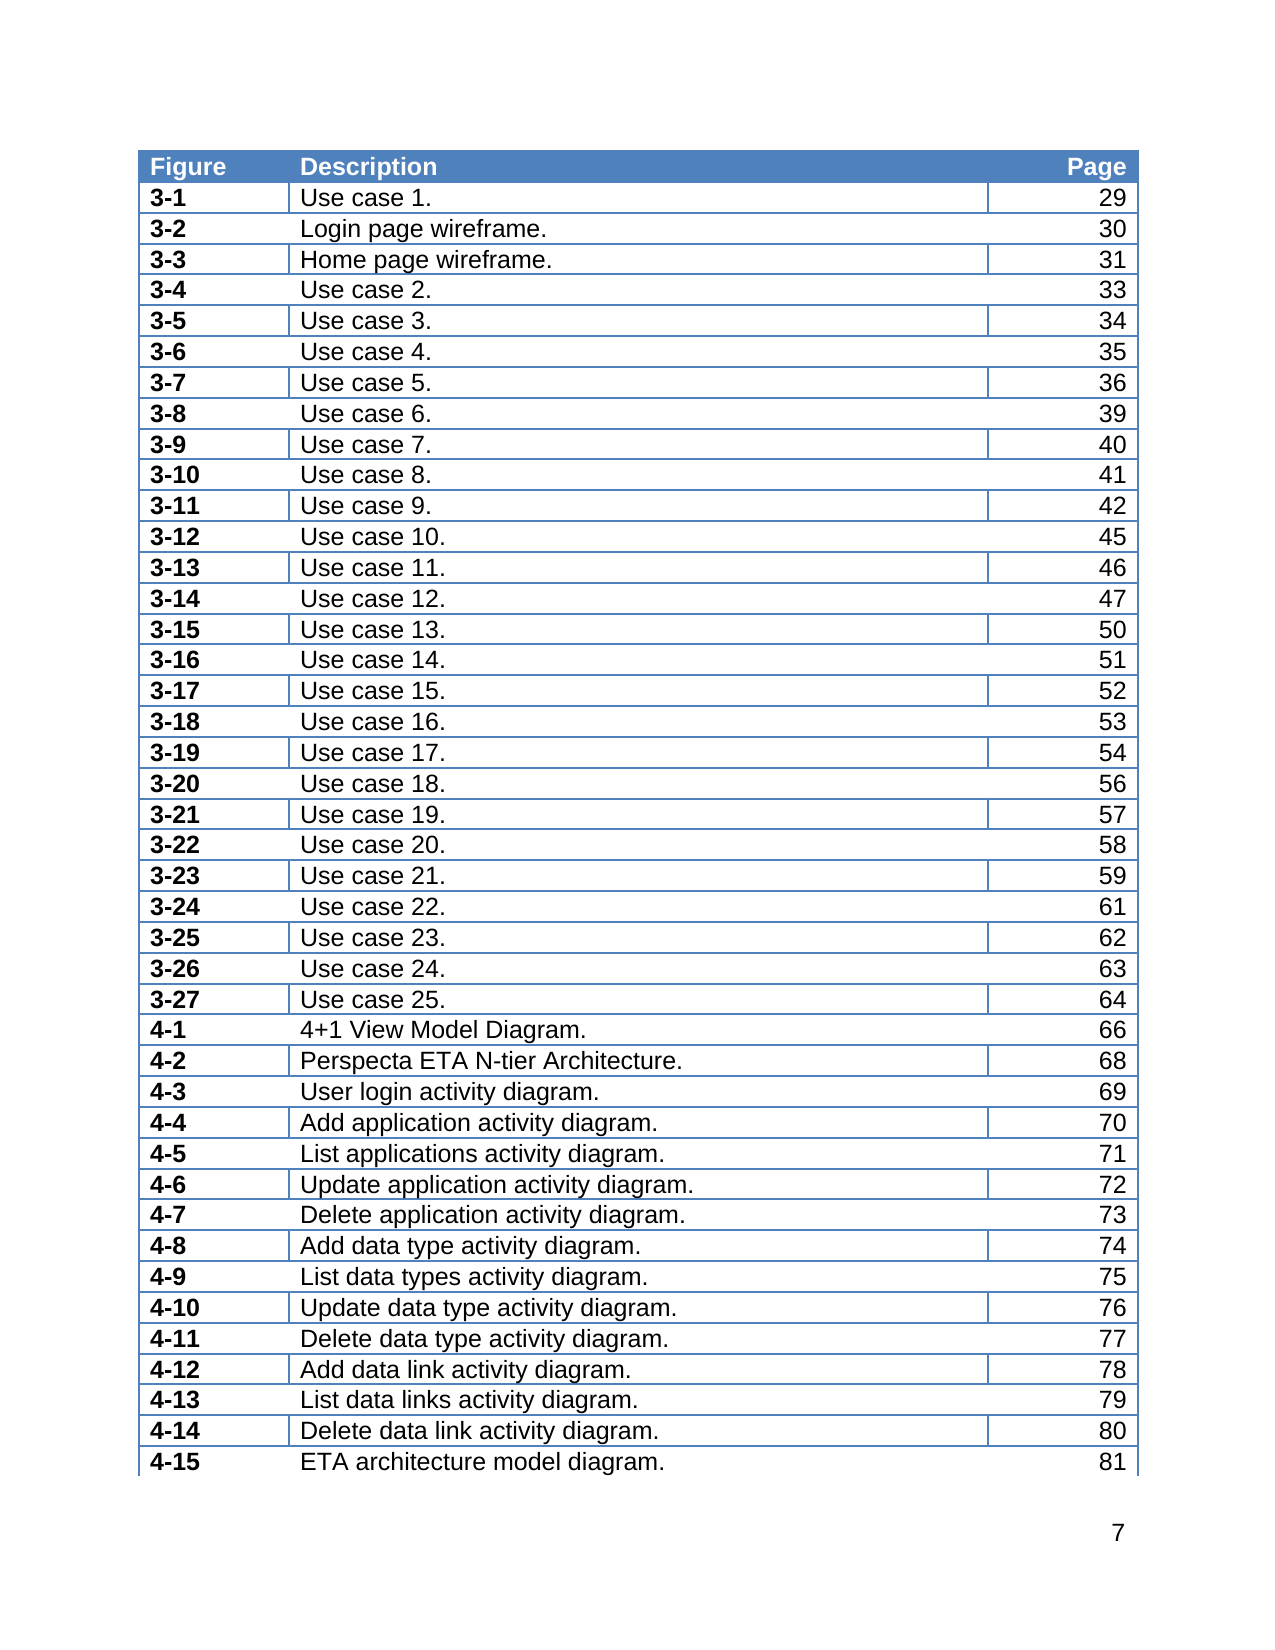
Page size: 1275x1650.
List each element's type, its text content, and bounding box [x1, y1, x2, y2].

table_cell 3-3 [140, 245, 288, 273]
table_cell 52 [989, 738, 1137, 767]
table_cell 3-5 [140, 306, 288, 335]
table_cell Use case 16. [289, 707, 988, 736]
table_cell 69 [988, 1139, 1137, 1167]
table_header Description [289, 152, 988, 181]
table_cell Use case 1. [290, 183, 987, 212]
table_cell 3-17 [140, 676, 288, 705]
table_cell List data links activity diagram. [289, 1385, 988, 1414]
table_cell 3-24 [140, 892, 289, 921]
table_cell 73 [988, 1262, 1137, 1291]
table_cell 29 [989, 245, 1137, 273]
table_cell User login activity diagram. [289, 1077, 988, 1106]
table_cell Perspecta ETA N-tier Architecture. [290, 1046, 987, 1075]
table_cell 4-4 [140, 1108, 288, 1137]
table_cell 4-15 [140, 1447, 289, 1476]
table_cell Use case 4. [289, 337, 988, 366]
table_cell Use case 14. [289, 645, 988, 674]
table_cell 31 [988, 275, 1137, 304]
table_cell 60 [989, 923, 1137, 952]
table_cell List data types activity diagram. [289, 1262, 988, 1291]
table_cell Home page wireframe. [290, 245, 987, 273]
table_cell Use case 24. [289, 954, 988, 982]
table_cell 79 [988, 1447, 1137, 1476]
table_cell 3-14 [140, 584, 289, 612]
table_cell 4-6 [140, 1170, 288, 1198]
table_cell Use case 17. [290, 738, 987, 767]
table_cell 57 [989, 861, 1137, 890]
table_cell Update application activity diagram. [290, 1170, 987, 1198]
table_cell Use case 11. [290, 553, 987, 582]
table_cell 74 [989, 1293, 1137, 1322]
table_cell 3-7 [140, 368, 288, 397]
table_cell 3-22 [140, 830, 289, 859]
table_cell 3-2 [140, 214, 289, 242]
table_cell 76 [989, 1355, 1137, 1383]
table_cell Delete application activity diagram. [289, 1200, 988, 1229]
table_cell Use case 7. [290, 430, 987, 458]
table_cell Add application activity diagram. [290, 1108, 987, 1137]
table_cell Use case 22. [289, 892, 988, 921]
table_cell 49 [988, 645, 1137, 674]
table_cell 40 [989, 491, 1137, 520]
table_cell Use case 12. [289, 584, 988, 612]
table_cell 3-10 [140, 460, 289, 489]
table_cell 61 [988, 954, 1137, 982]
table_cell 4-9 [140, 1262, 289, 1291]
table_cell 3-26 [140, 954, 289, 982]
table_cell 50 [989, 676, 1137, 705]
table_cell Use case 20. [289, 830, 988, 859]
table_cell 59 [988, 892, 1137, 921]
table_cell 4-5 [140, 1139, 289, 1167]
table_cell 3-21 [140, 800, 288, 828]
table_cell 55 [989, 800, 1137, 828]
table_cell 3-1 [140, 183, 288, 212]
table_cell 70 [989, 1170, 1137, 1198]
table_cell Use case 18. [289, 769, 988, 797]
table_cell 75 [988, 1324, 1137, 1352]
table_cell Use case 9. [290, 491, 987, 520]
table_cell 71 [988, 1200, 1137, 1229]
table_cell List applications activity diagram. [289, 1139, 988, 1167]
table_cell Delete data link activity diagram. [290, 1416, 987, 1445]
table_cell 66 [989, 1046, 1137, 1075]
table_cell Use case 25. [290, 985, 987, 1013]
table_cell 4-3 [140, 1077, 289, 1106]
table_cell 28 [988, 214, 1137, 242]
table_cell 68 [989, 1108, 1137, 1137]
table_cell ETA architecture model diagram. [289, 1447, 988, 1476]
table_cell Update data type activity diagram. [290, 1293, 987, 1322]
table_header Figure [140, 152, 289, 181]
table_cell 4-12 [140, 1355, 288, 1383]
table_cell Use case 5. [290, 368, 987, 397]
table_cell Use case 19. [290, 800, 987, 828]
table_cell 39 [988, 460, 1137, 489]
table_cell 3-11 [140, 491, 288, 520]
table_cell 4-1 [140, 1015, 289, 1044]
table_cell 3-13 [140, 553, 288, 582]
table_cell 44 [989, 553, 1137, 582]
table_cell 54 [988, 769, 1137, 797]
table_cell 72 [989, 1231, 1137, 1260]
table_cell 3-4 [140, 275, 289, 304]
table_cell Use case 6. [289, 399, 988, 427]
table_cell 77 [988, 1385, 1137, 1414]
table_cell Use case 23. [290, 923, 987, 952]
table_cell 62 [989, 985, 1137, 1013]
table_cell 4-7 [140, 1200, 289, 1229]
table_cell 27 [989, 183, 1137, 212]
table_cell 51 [988, 707, 1137, 736]
table_cell Use case 2. [289, 275, 988, 304]
table_cell 3-27 [140, 985, 288, 1013]
table_cell Use case 10. [289, 522, 988, 551]
table_header Page [988, 152, 1137, 181]
table_cell 3-9 [140, 430, 288, 458]
table_cell 3-25 [140, 923, 288, 952]
table_cell Delete data type activity diagram. [289, 1324, 988, 1352]
table_cell 4-14 [140, 1416, 288, 1445]
table_cell Add data link activity diagram. [290, 1355, 987, 1383]
table_cell 3-16 [140, 645, 289, 674]
table_cell 4-2 [140, 1046, 288, 1075]
table_cell 3-15 [140, 615, 288, 643]
table_cell Use case 15. [290, 676, 987, 705]
table_cell 3-20 [140, 769, 289, 797]
table_cell 3-19 [140, 738, 288, 767]
table_cell 56 [988, 830, 1137, 859]
table_cell 3-6 [140, 337, 289, 366]
table_cell 43 [988, 522, 1137, 551]
table_cell 78 [989, 1416, 1137, 1445]
table_cell 34 [989, 368, 1137, 397]
table_cell 3-12 [140, 522, 289, 551]
table_cell 3-8 [140, 399, 289, 427]
table_cell 4+1 View Model Diagram. [289, 1015, 988, 1044]
table_cell 4-10 [140, 1293, 288, 1322]
table_cell 37 [988, 399, 1137, 427]
table_cell 3-18 [140, 707, 289, 736]
table_cell 67 [988, 1077, 1137, 1106]
table_cell 32 [989, 306, 1137, 335]
table_cell 45 [988, 584, 1137, 612]
table_cell 38 [989, 430, 1137, 458]
table_cell Use case 21. [290, 861, 987, 890]
table_cell Use case 3. [290, 306, 987, 335]
table_cell Use case 13. [290, 615, 987, 643]
table_cell 3-23 [140, 861, 288, 890]
table_cell 33 [988, 337, 1137, 366]
table_cell Use case 8. [289, 460, 988, 489]
table_cell Add data type activity diagram. [290, 1231, 987, 1260]
table_cell 4-13 [140, 1385, 289, 1414]
table_cell 4-8 [140, 1231, 288, 1260]
table_cell 4-11 [140, 1324, 289, 1352]
table_cell Login page wireframe. [289, 214, 988, 242]
table_cell 48 [989, 615, 1137, 643]
table_cell 64 [988, 1015, 1137, 1044]
